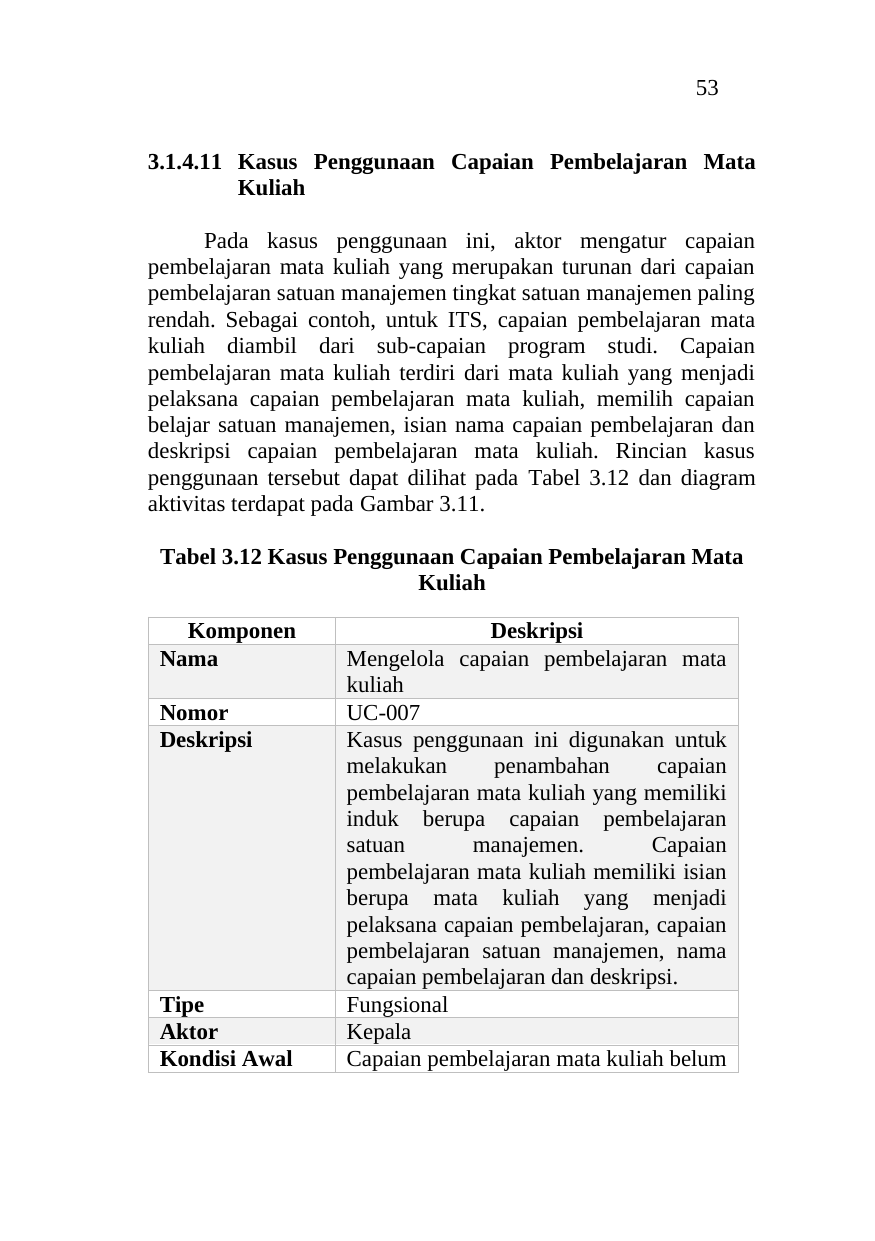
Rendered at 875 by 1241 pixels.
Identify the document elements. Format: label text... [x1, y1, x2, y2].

text Tabel 3.12 Kasus Penggunaan Capaian Pembelajaran Mata Kuliah [148, 543, 756, 596]
table_cell Fungsional [336, 991, 738, 1017]
table_cell Deskripsi [149, 726, 335, 990]
table_cell Aktor [149, 1018, 335, 1044]
table_header Deskripsi [336, 618, 738, 644]
table_header Komponen [149, 618, 335, 644]
table_cell Kepala [336, 1018, 738, 1044]
table_cell Nomor [149, 699, 335, 725]
table_cell UC-007 [336, 699, 738, 725]
text Pada kasus penggunaan ini, aktor mengatur capaian pembelajaran mata kuliah yang merupakan turunan dari capaian pembelajaran satuan manajemen tingkat satuan manajemen paling rendah. Sebagai contoh, untuk ITS, capaian pembelajaran mata kuliah diambil dari sub-capaian program studi. Capaian pembelajaran mata kuliah terdiri dari mata kuliah yang menjadi pelaksana capaian pembelajaran mata kuliah, memilih capaian belajar satuan manajemen, isian nama capaian pembelajaran dan deskripsi capaian pembelajaran mata kuliah. Rincian kasus penggunaan tersebut dapat dilihat pada Tabel 3.12 dan diagram aktivitas terdapat pada Gambar 3.11. [148, 227, 756, 517]
table_cell Nama [149, 645, 335, 698]
table_cell Mengelola capaian pembelajaran mata kuliah [336, 645, 738, 698]
subtitle Kasus Penggunaan Capaian Pembelajaran Mata Kuliah [148, 148, 756, 200]
table_cell Kasus penggunaan ini digunakan untuk melakukan penambahan capaian pembelajaran mata kuliah yang memiliki induk berupa capaian pembelajaran satuan manajemen. Capaian pembelajaran mata kuliah memiliki isian berupa mata kuliah yang menjadi pelaksana capaian pembelajaran, capaian pembelajaran satuan manajemen, nama capaian pembelajaran dan deskripsi. [336, 726, 738, 990]
table_cell Kondisi Awal [149, 1046, 335, 1072]
table_cell Capaian pembelajaran mata kuliah belum ada, capaian pembelajaran satuan manajemen sudah ada dan mata kuliah sudah ada [336, 1046, 738, 1072]
table_cell Tipe [149, 991, 335, 1017]
